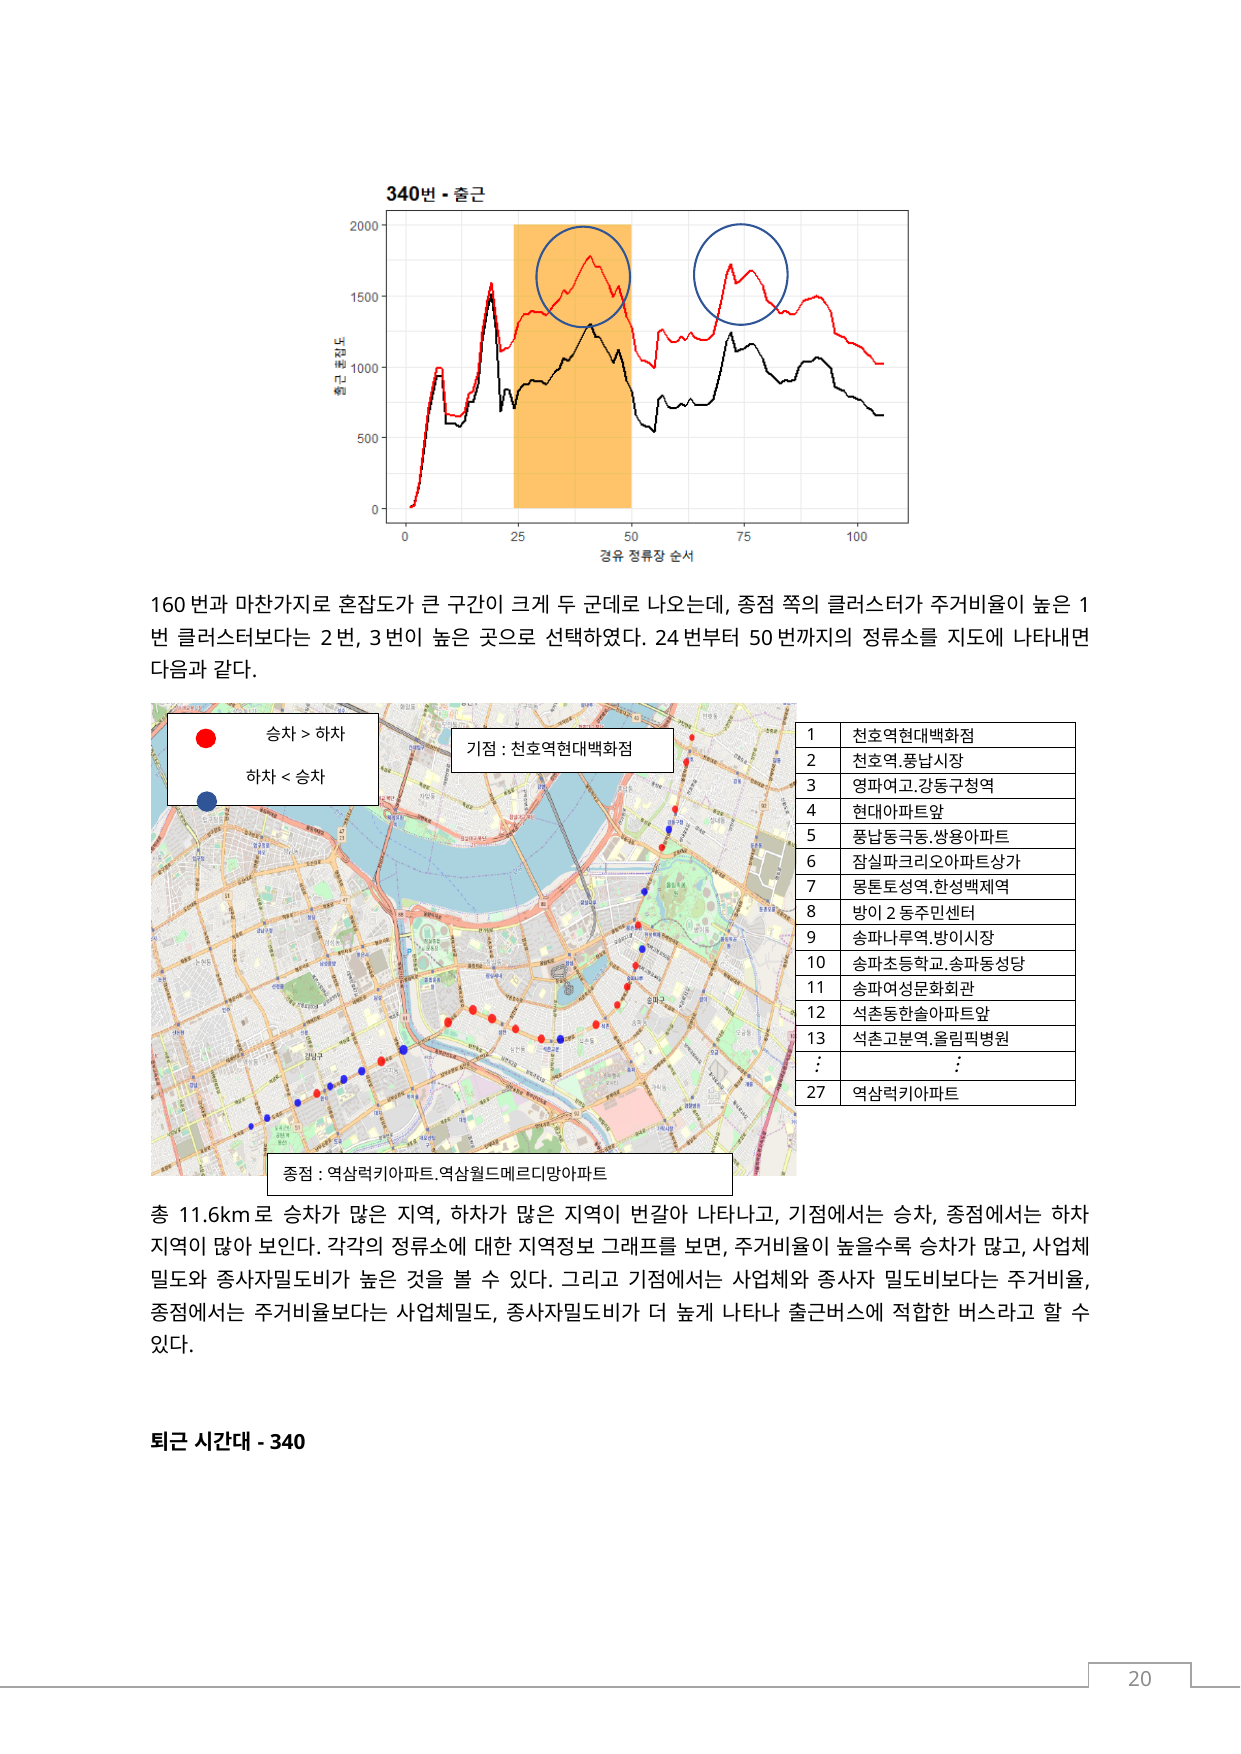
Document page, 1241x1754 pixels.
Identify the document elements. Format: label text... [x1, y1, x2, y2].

picture [325, 177, 916, 570]
table_header 1 [796, 723, 840, 747]
table_cell 2 [796, 748, 840, 772]
table_cell 10 [796, 951, 840, 975]
table_cell 영파여고.강동구청역 [841, 774, 1075, 798]
table_header 천호역현대백화점 [841, 723, 1075, 747]
table_cell 풍납동극동.쌍용아파트 [841, 824, 1075, 848]
table_cell 방이2동주민센터 [841, 900, 1075, 924]
table_cell 5 [796, 824, 840, 848]
text 퇴근 시간대 - 340 [150, 1425, 1090, 1456]
picture [150, 703, 800, 1178]
table_cell 9 [796, 925, 840, 949]
table_cell 8 [796, 900, 840, 924]
table_cell 석촌동한솔아파트앞 [841, 1001, 1075, 1025]
table_cell 몽톤토성역.한성백제역 [841, 875, 1075, 899]
table_cell 석촌고분역.올림픽병원 [841, 1026, 1075, 1051]
table_cell 송파나루역.방이시장 [841, 925, 1075, 949]
table_cell 송파초등학교.송파동성당 [841, 951, 1075, 975]
table_cell 13 [796, 1026, 840, 1051]
table_cell 3 [796, 774, 840, 798]
table_cell 7 [796, 875, 840, 899]
table_cell 천호역.풍납시장 [841, 748, 1075, 772]
table_cell 역삼럭키아파트 [841, 1081, 1075, 1105]
table_cell 4 [796, 799, 840, 823]
table_cell [841, 1052, 1075, 1080]
table_cell [796, 1052, 840, 1080]
table_cell 27 [796, 1081, 840, 1105]
table_cell 송파여성문화회관 [841, 976, 1075, 1000]
table_cell 12 [796, 1001, 840, 1025]
table_cell 현대아파트앞 [841, 799, 1075, 823]
text 총 11.6km로 승차가 많은 지역, 하차가 많은 지역이 번갈아 나타나고, 기점에서는 승차, 종점에서는 하차 지역이 많아 보인다. 각각의 정류소에 대한 지역정보 그래프를 보면, 주거비율이 높을수록 승차가 많고, 사업체 밀도와 종사자밀도비가 높은 것을 볼 수 있다. 그리고 기점에서는 사업체와 종사자 밀도비보다는 주거비율, 종점에서는 주거비율보다는 사업체밀도, 종사자밀도비가 더 높게 나타나 출근버스에 적합한 버스라고 할 수 있다. [150, 1198, 1090, 1359]
table_cell 6 [796, 849, 840, 873]
text 160번과 마찬가지로 혼잡도가 큰 구간이 크게 두 군데로 나오는데, 종점 쪽의 클러스터가 주거비율이 높은 1번 클러스터보다는 2번, 3번이 높은 곳으로 선택하였다. 24번부터 50번까지의 정류소를 지도에 나타내면 다음과 같다. [150, 588, 1090, 684]
table_cell 잠실파크리오아파트상가 [841, 849, 1075, 873]
table_cell 11 [796, 976, 840, 1000]
